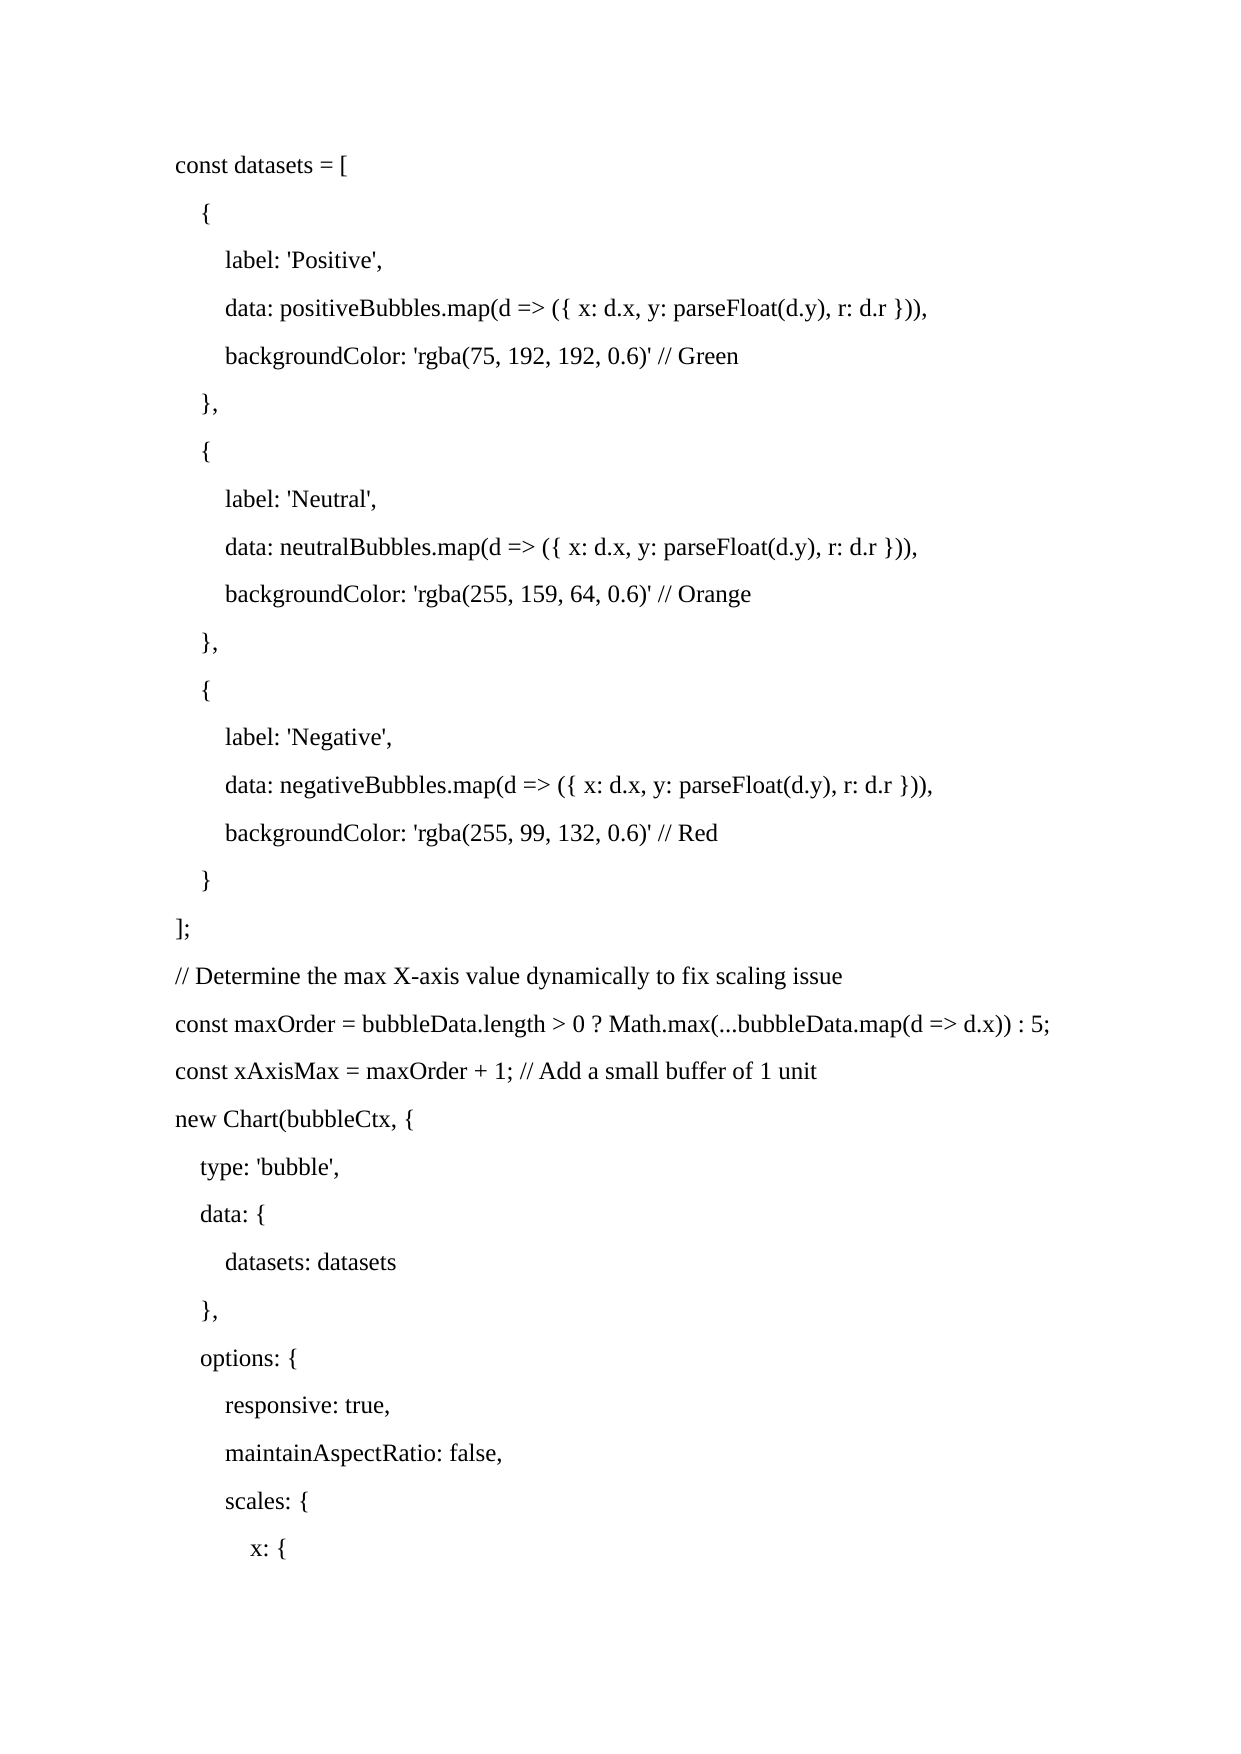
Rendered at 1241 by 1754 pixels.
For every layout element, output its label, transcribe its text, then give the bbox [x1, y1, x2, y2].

text data: neutralBubbles.map(d => ({ x: d.x, y: parseFloat(d.y), r: d.r })), [150, 532, 1122, 560]
text data: { [150, 1199, 1122, 1228]
text options: { [150, 1343, 1122, 1371]
text { [150, 675, 1122, 703]
text label: 'Negative', [150, 722, 1122, 751]
text { [150, 436, 1122, 465]
text scales: { [150, 1486, 1122, 1514]
text responsive: true, [150, 1390, 1122, 1419]
text maintainAspectRatio: false, [150, 1438, 1122, 1467]
text type: 'bubble', [150, 1152, 1122, 1181]
text ]; [150, 913, 1122, 942]
text }, [150, 388, 1122, 417]
text const maxOrder = bubbleData.length > 0 ? Math.max(...bubbleData.map(d => d.x)) : 5; [150, 1009, 1122, 1037]
text }, [150, 1295, 1122, 1324]
text data: negativeBubbles.map(d => ({ x: d.x, y: parseFloat(d.y), r: d.r })), [150, 770, 1122, 799]
text } [150, 866, 1122, 894]
text }, [150, 627, 1122, 656]
text backgroundColor: 'rgba(255, 99, 132, 0.6)' // Red [150, 818, 1122, 847]
text data: positiveBubbles.map(d => ({ x: d.x, y: parseFloat(d.y), r: d.r })), [150, 293, 1122, 322]
text new Chart(bubbleCtx, { [150, 1104, 1122, 1133]
text backgroundColor: 'rgba(75, 192, 192, 0.6)' // Green [150, 341, 1122, 369]
text datasets: datasets [150, 1247, 1122, 1276]
text { [150, 198, 1122, 226]
text const xAxisMax = maxOrder + 1; // Add a small buffer of 1 unit [150, 1056, 1122, 1085]
text const datasets = [ [150, 150, 1122, 179]
text backgroundColor: 'rgba(255, 159, 64, 0.6)' // Orange [150, 579, 1122, 608]
text x: { [150, 1533, 1122, 1562]
text label: 'Positive', [150, 245, 1122, 274]
text // Determine the max X-axis value dynamically to fix scaling issue [150, 961, 1122, 990]
text label: 'Neutral', [150, 484, 1122, 513]
